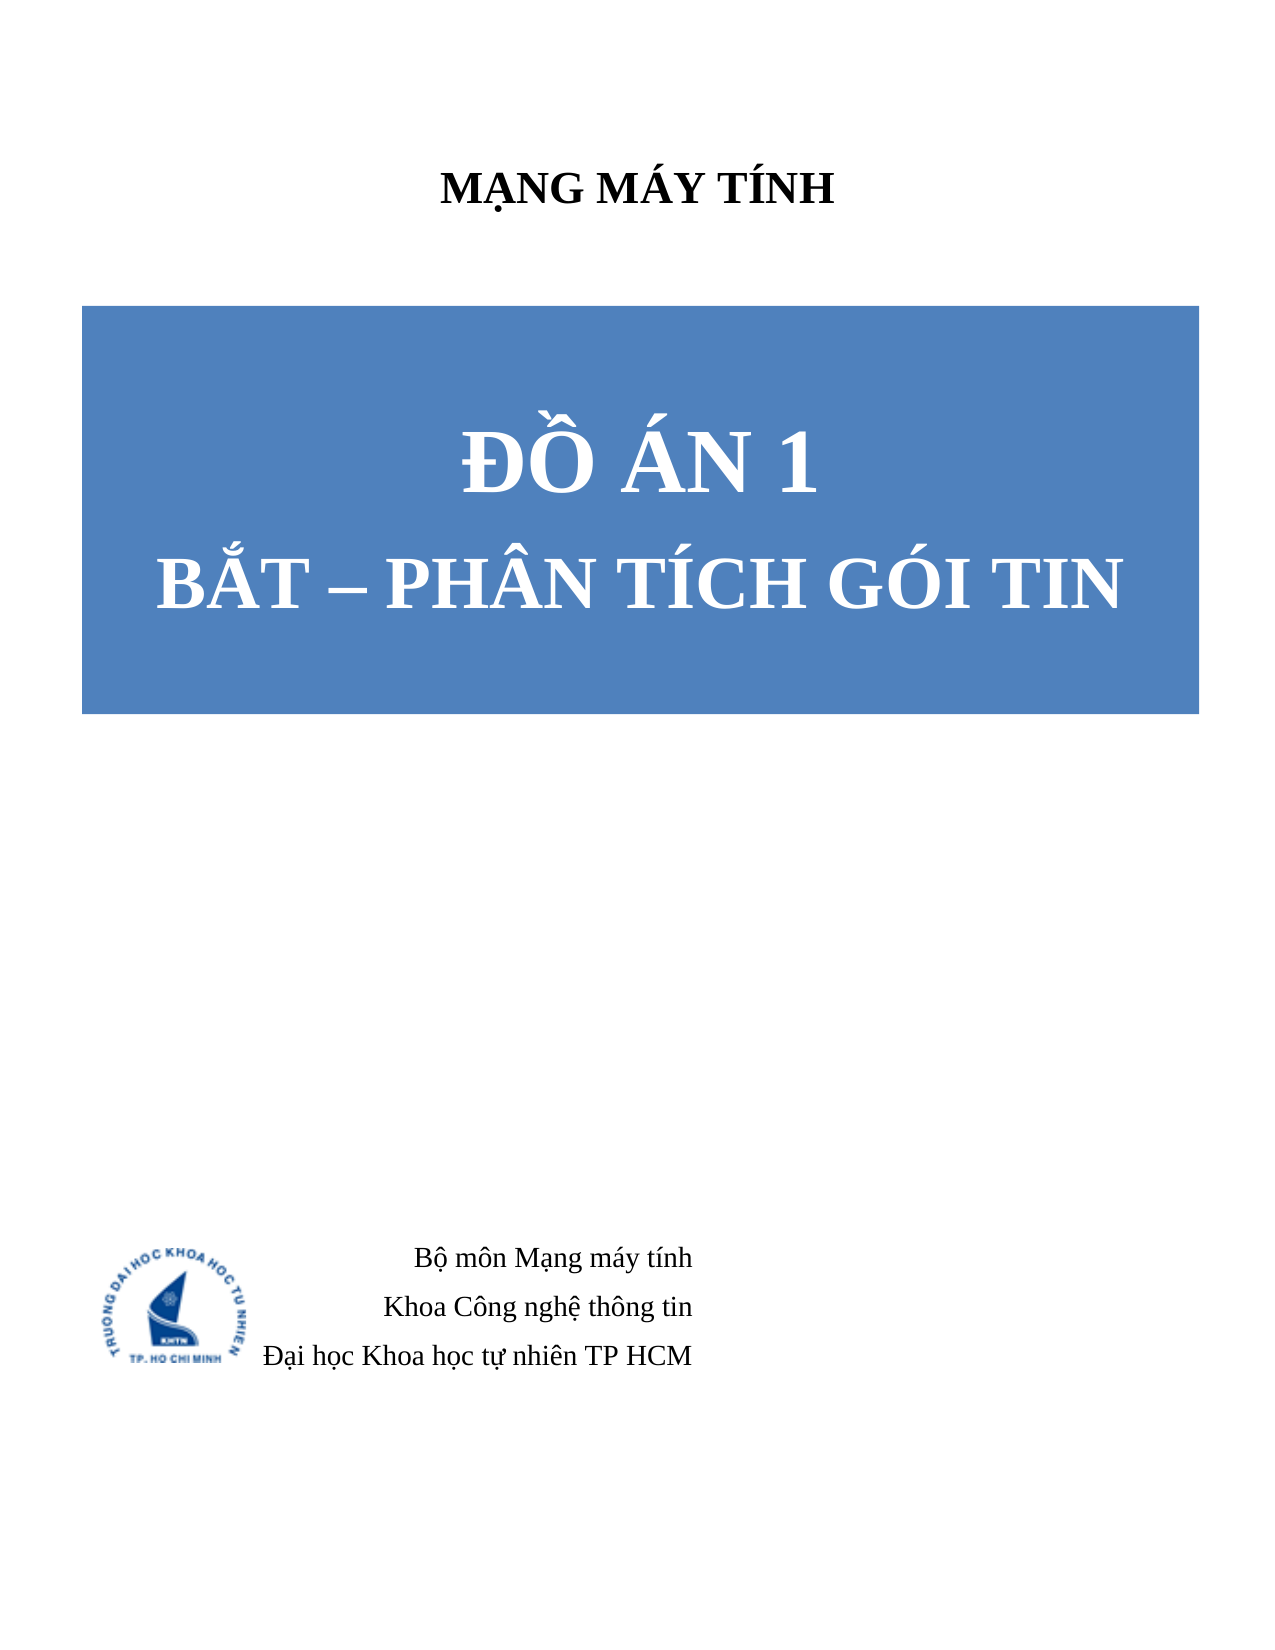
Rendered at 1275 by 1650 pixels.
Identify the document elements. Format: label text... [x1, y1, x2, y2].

picture [100, 1248, 247, 1363]
text MẠNG MÁY TÍNH [150, 160, 1125, 213]
